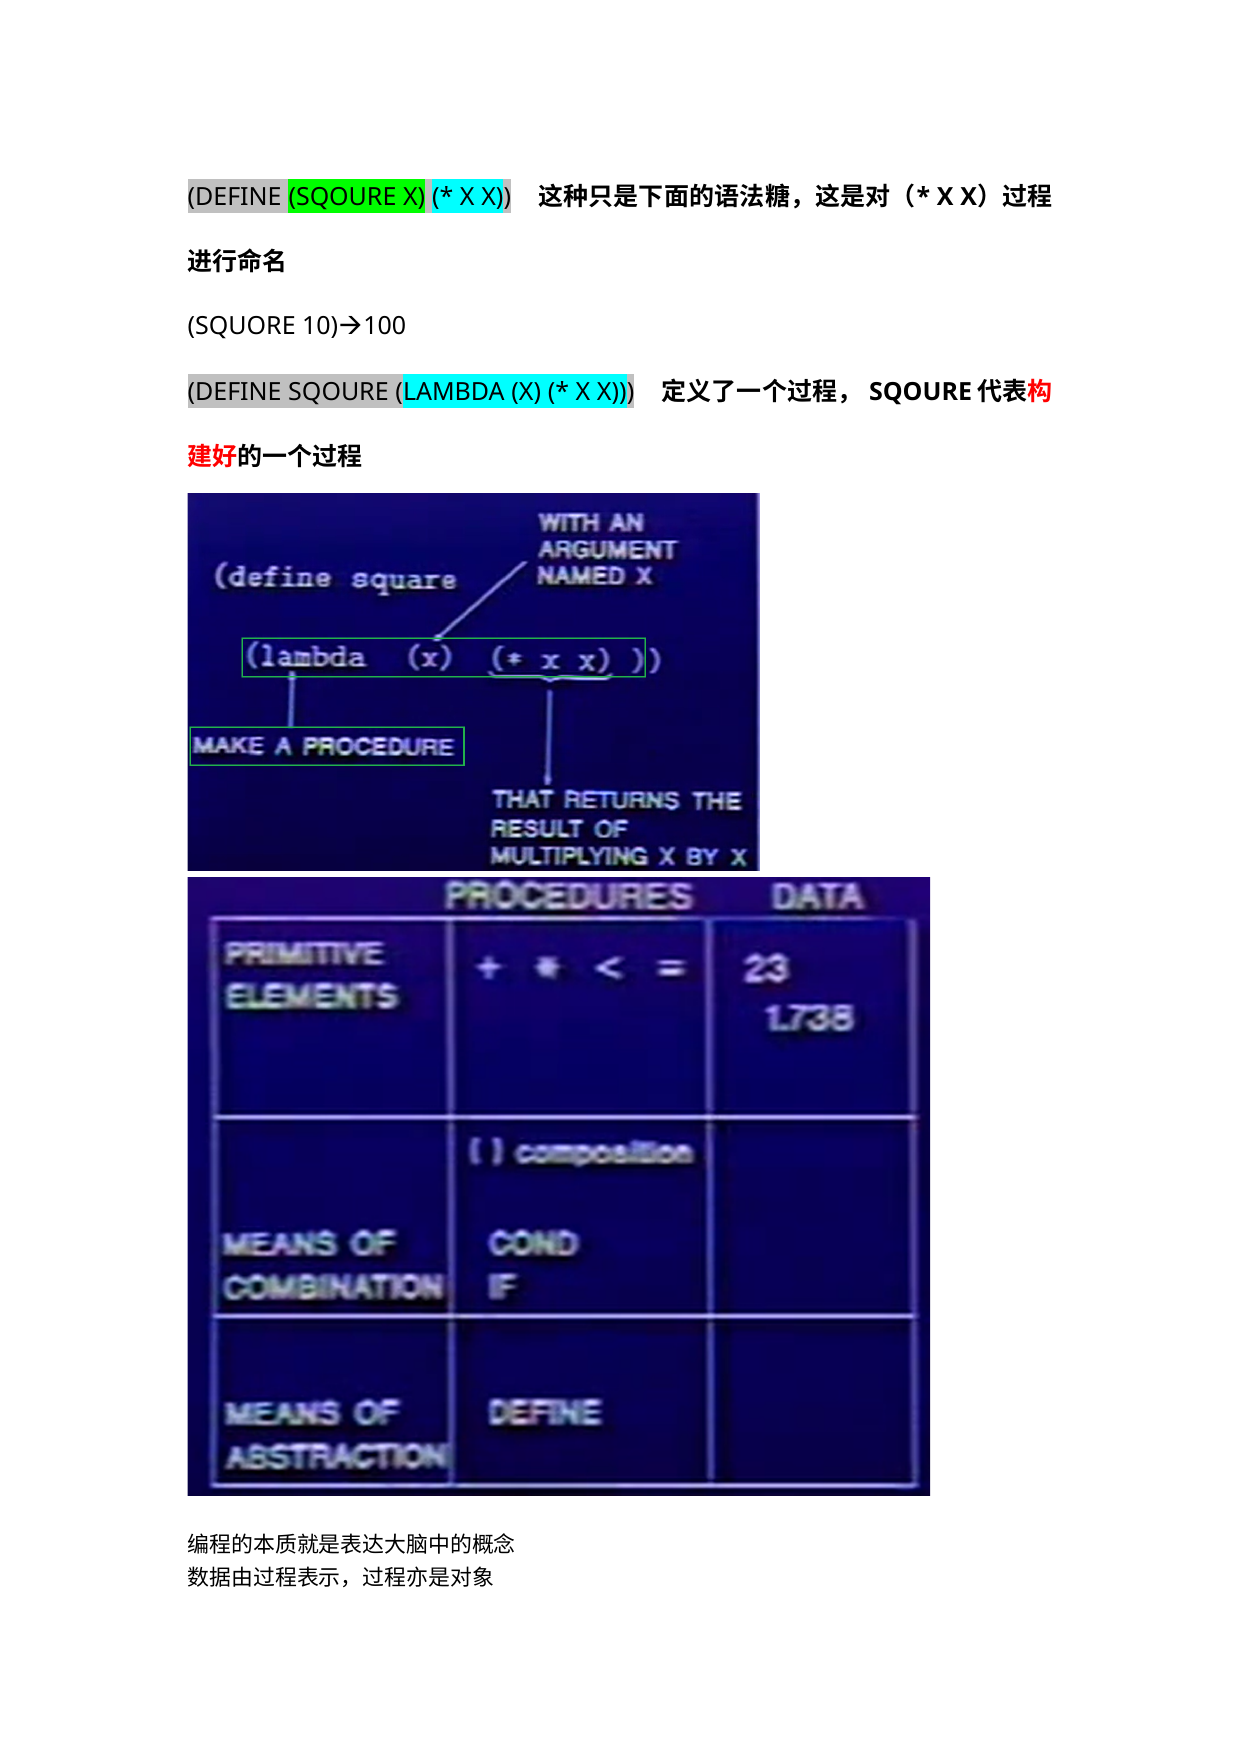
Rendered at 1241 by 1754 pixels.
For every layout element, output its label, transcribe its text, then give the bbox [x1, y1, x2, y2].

text (DEFINE (SQOURE X) (* X X)) 这种只是下面的语法糖，这是对（* X X）过程进行命名 [187, 162, 1053, 292]
text (DEFINE SQOURE (LAMBDA (X) (* X X))) 定义了一个过程， SQOURE代表构建好的一个过程 [187, 357, 1053, 487]
text (SQUORE 10)100 [187, 292, 1053, 357]
text 编程的本质就是表达大脑中的概念 [187, 1527, 1053, 1559]
picture [187, 877, 930, 1496]
text 数据由过程表示，过程亦是对象 [187, 1559, 1053, 1592]
picture [187, 493, 760, 871]
